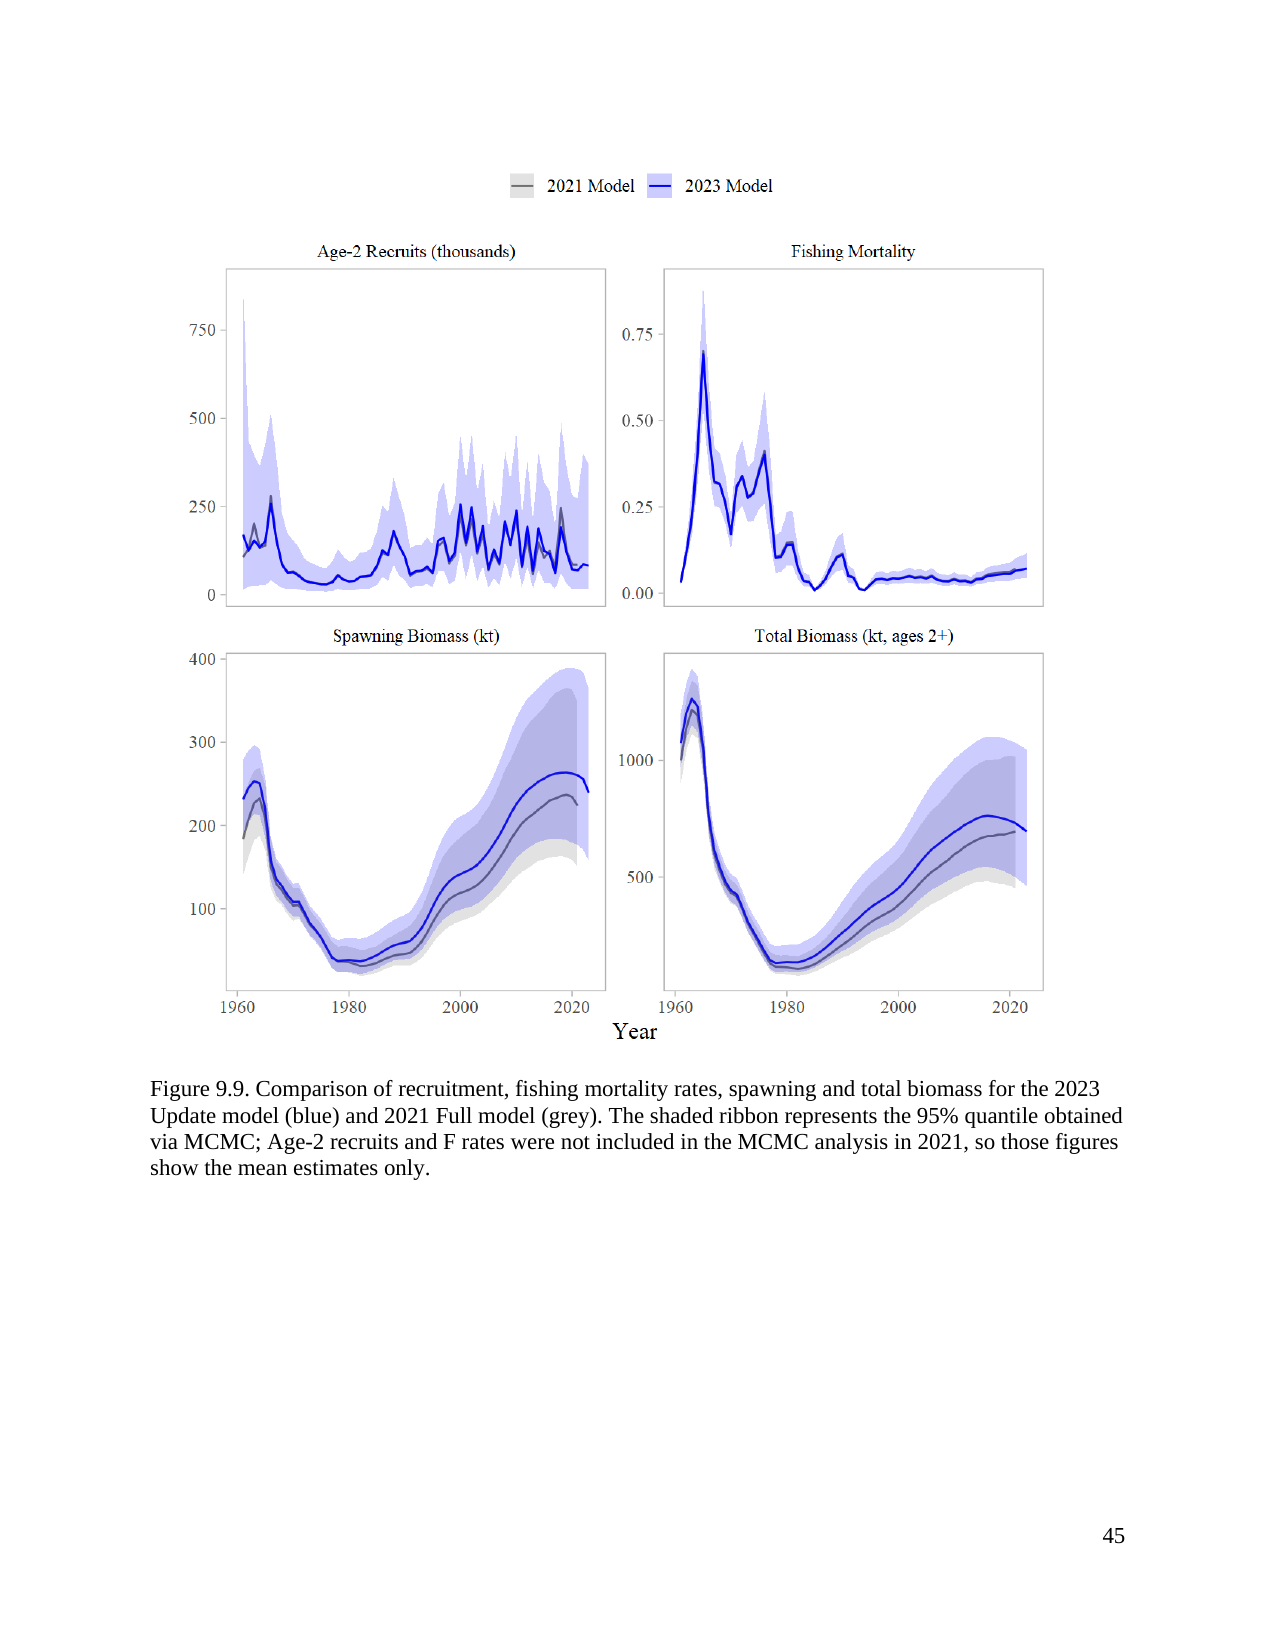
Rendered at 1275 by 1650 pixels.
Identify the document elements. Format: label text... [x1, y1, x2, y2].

text Figure 9.9. Comparison of recruitment, fishing mortality rates, spawning and total biomass for the 2023 Update model (blue) and 2021 Full model (grey). The shaded ribbon represents the 95% quantile obtained via MCMC; Age-2 recruits and F rates were not included in the MCMC analysis in 2021, so those figures show the mean estimates only. [150, 1075, 1125, 1181]
picture [150, 150, 1055, 1055]
